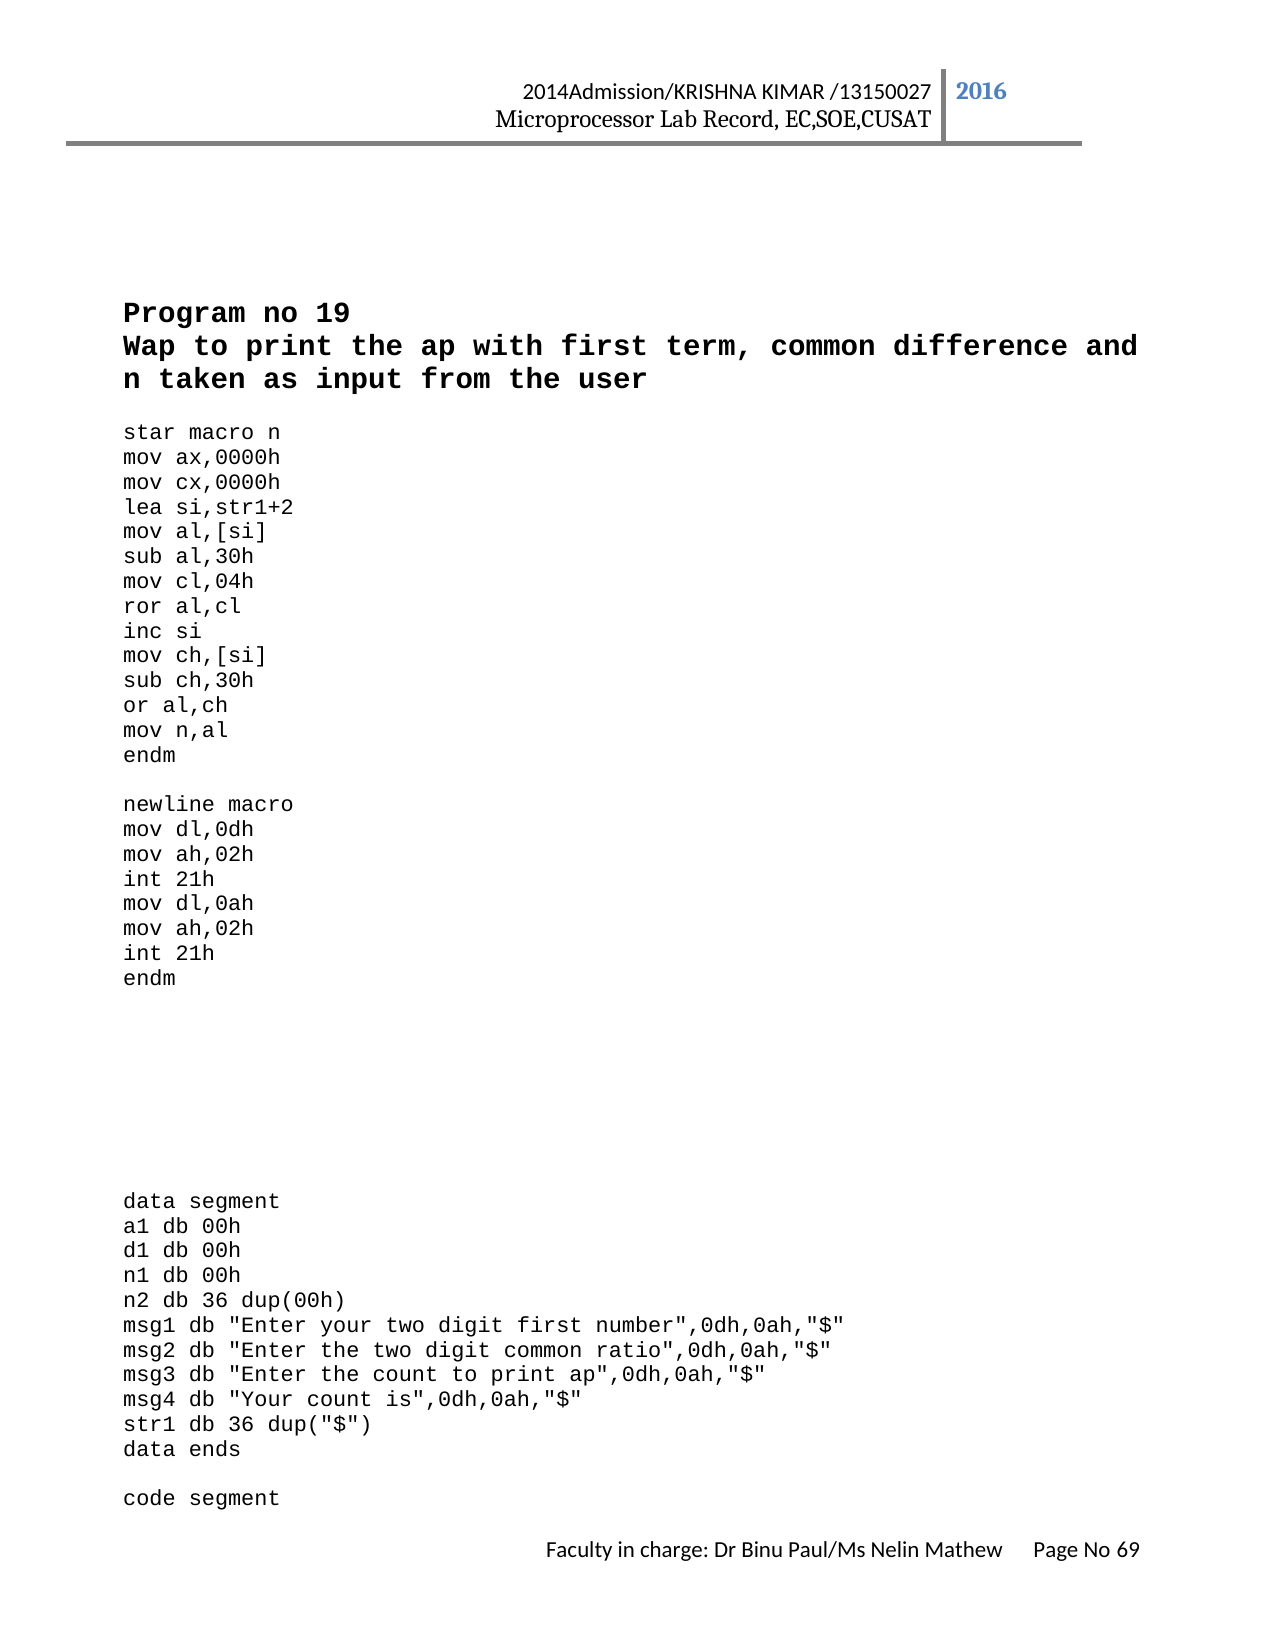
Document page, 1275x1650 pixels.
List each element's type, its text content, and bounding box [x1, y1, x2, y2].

text sub ch,30h [123, 669, 1139, 694]
text n2 db 36 dup(00h) [123, 1289, 1139, 1314]
text endm [123, 967, 1139, 992]
text mov al,[si] [123, 521, 1139, 546]
text code segment [123, 1488, 1139, 1512]
text sub al,30h [123, 546, 1139, 570]
text msg1 db "Enter your two digit first number",0dh,0ah,"$" [123, 1314, 1139, 1339]
text endm [123, 744, 1139, 769]
text Wap to print the ap with first term, common difference and n taken as input from the user [123, 331, 1139, 397]
text a1 db 00h [123, 1215, 1139, 1240]
text lea si,str1+2 [123, 496, 1139, 521]
text mov dl,0ah [123, 893, 1139, 917]
text Program no 19 [123, 298, 1139, 331]
text msg3 db "Enter the count to print ap",0dh,0ah,"$" [123, 1364, 1139, 1388]
text star macro n [123, 422, 1139, 446]
text newline macro [123, 793, 1139, 818]
text int 21h [123, 942, 1139, 967]
text mov n,al [123, 719, 1139, 744]
text mov cx,0000h [123, 471, 1139, 496]
text mov ah,02h [123, 843, 1139, 868]
text d1 db 00h [123, 1240, 1139, 1264]
text mov cl,04h [123, 570, 1139, 595]
text mov dl,0dh [123, 818, 1139, 843]
text str1 db 36 dup("$") [123, 1413, 1139, 1438]
text int 21h [123, 868, 1139, 893]
text msg4 db "Your count is",0dh,0ah,"$" [123, 1388, 1139, 1413]
text data segment [123, 1190, 1139, 1215]
text mov ax,0000h [123, 446, 1139, 471]
text data ends [123, 1438, 1139, 1463]
text msg2 db "Enter the two digit common ratio",0dh,0ah,"$" [123, 1339, 1139, 1364]
text mov ch,[si] [123, 645, 1139, 669]
text mov ah,02h [123, 917, 1139, 942]
text inc si [123, 620, 1139, 645]
text n1 db 00h [123, 1264, 1139, 1289]
text or al,ch [123, 694, 1139, 719]
text ror al,cl [123, 595, 1139, 620]
